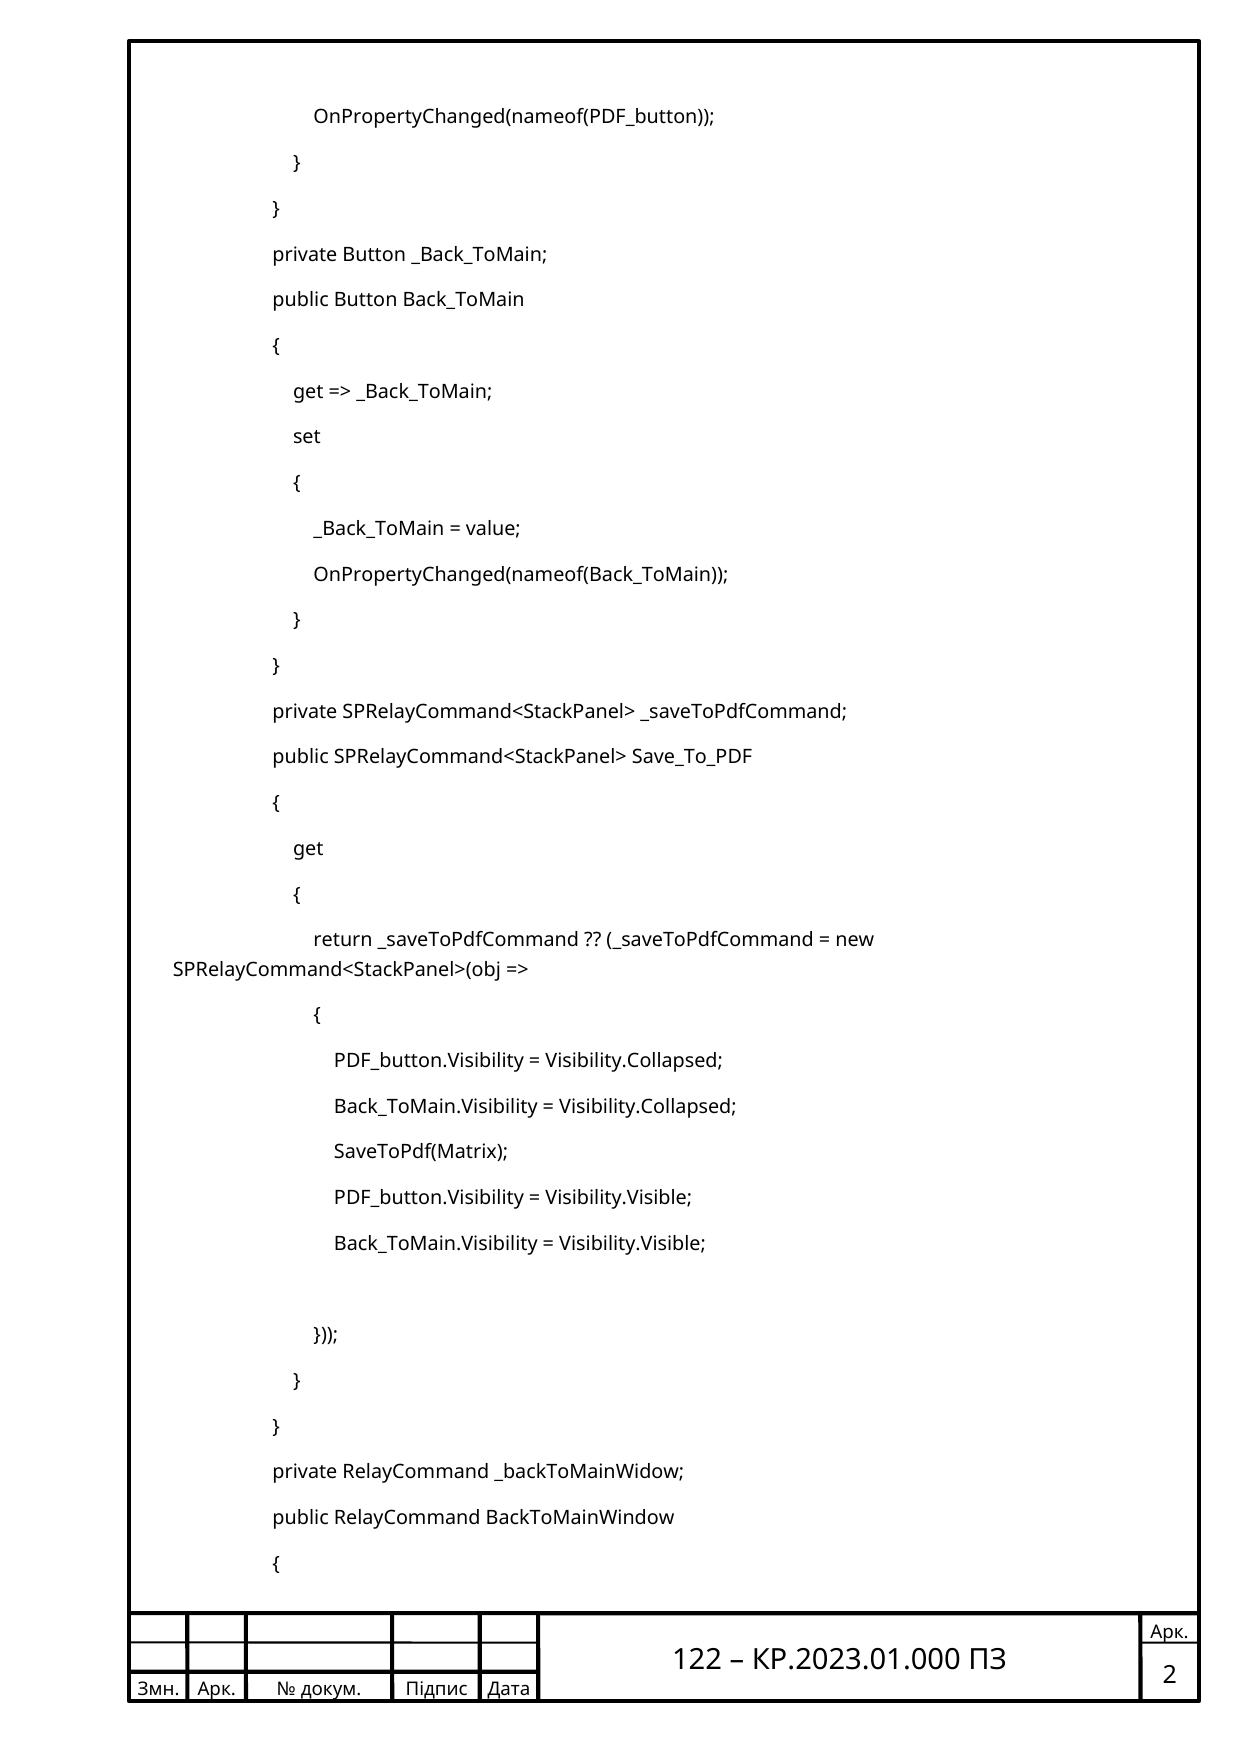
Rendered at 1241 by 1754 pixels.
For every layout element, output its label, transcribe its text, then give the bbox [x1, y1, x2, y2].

text private Button _Back_ToMain; [173, 240, 1152, 267]
text } [173, 606, 1152, 633]
text public RelayCommand BackToMainWindow [173, 1503, 1152, 1531]
text { [173, 331, 1152, 358]
text OnPropertyChanged(nameof(Back_ToMain)); [173, 560, 1152, 587]
text { [173, 1001, 1152, 1027]
text return _saveToPdfCommand ?? (_saveToPdfCommand = new SPRelayCommand<StackPanel>(obj => [173, 926, 1152, 982]
text public Button Back_ToMain [173, 286, 1152, 312]
text { [173, 468, 1152, 495]
text Back_ToMain.Visibility = Visibility.Collapsed; [173, 1092, 1152, 1119]
text })); [173, 1321, 1152, 1348]
text Back_ToMain.Visibility = Visibility.Visible; [173, 1229, 1152, 1256]
text _Back_ToMain = value; [173, 514, 1152, 541]
text { [173, 1549, 1152, 1576]
text } [173, 1412, 1152, 1439]
text SaveToPdf(Matrix); [173, 1138, 1152, 1165]
text } [173, 651, 1152, 678]
text set [173, 423, 1152, 450]
text public SPRelayCommand<StackPanel> Save_To_PDF [173, 743, 1152, 770]
text OnPropertyChanged(nameof(PDF_button)); [173, 103, 1152, 129]
text private RelayCommand _backToMainWidow; [173, 1458, 1152, 1485]
text PDF_button.Visibility = Visibility.Visible; [173, 1183, 1152, 1210]
text { [173, 880, 1152, 907]
text } [173, 1366, 1152, 1393]
text } [173, 148, 1152, 175]
text { [173, 788, 1152, 816]
text } [173, 194, 1152, 221]
text get [173, 834, 1152, 861]
text private SPRelayCommand<StackPanel> _saveToPdfCommand; [173, 697, 1152, 724]
text PDF_button.Visibility = Visibility.Collapsed; [173, 1046, 1152, 1073]
text get => _Back_ToMain; [173, 377, 1152, 404]
